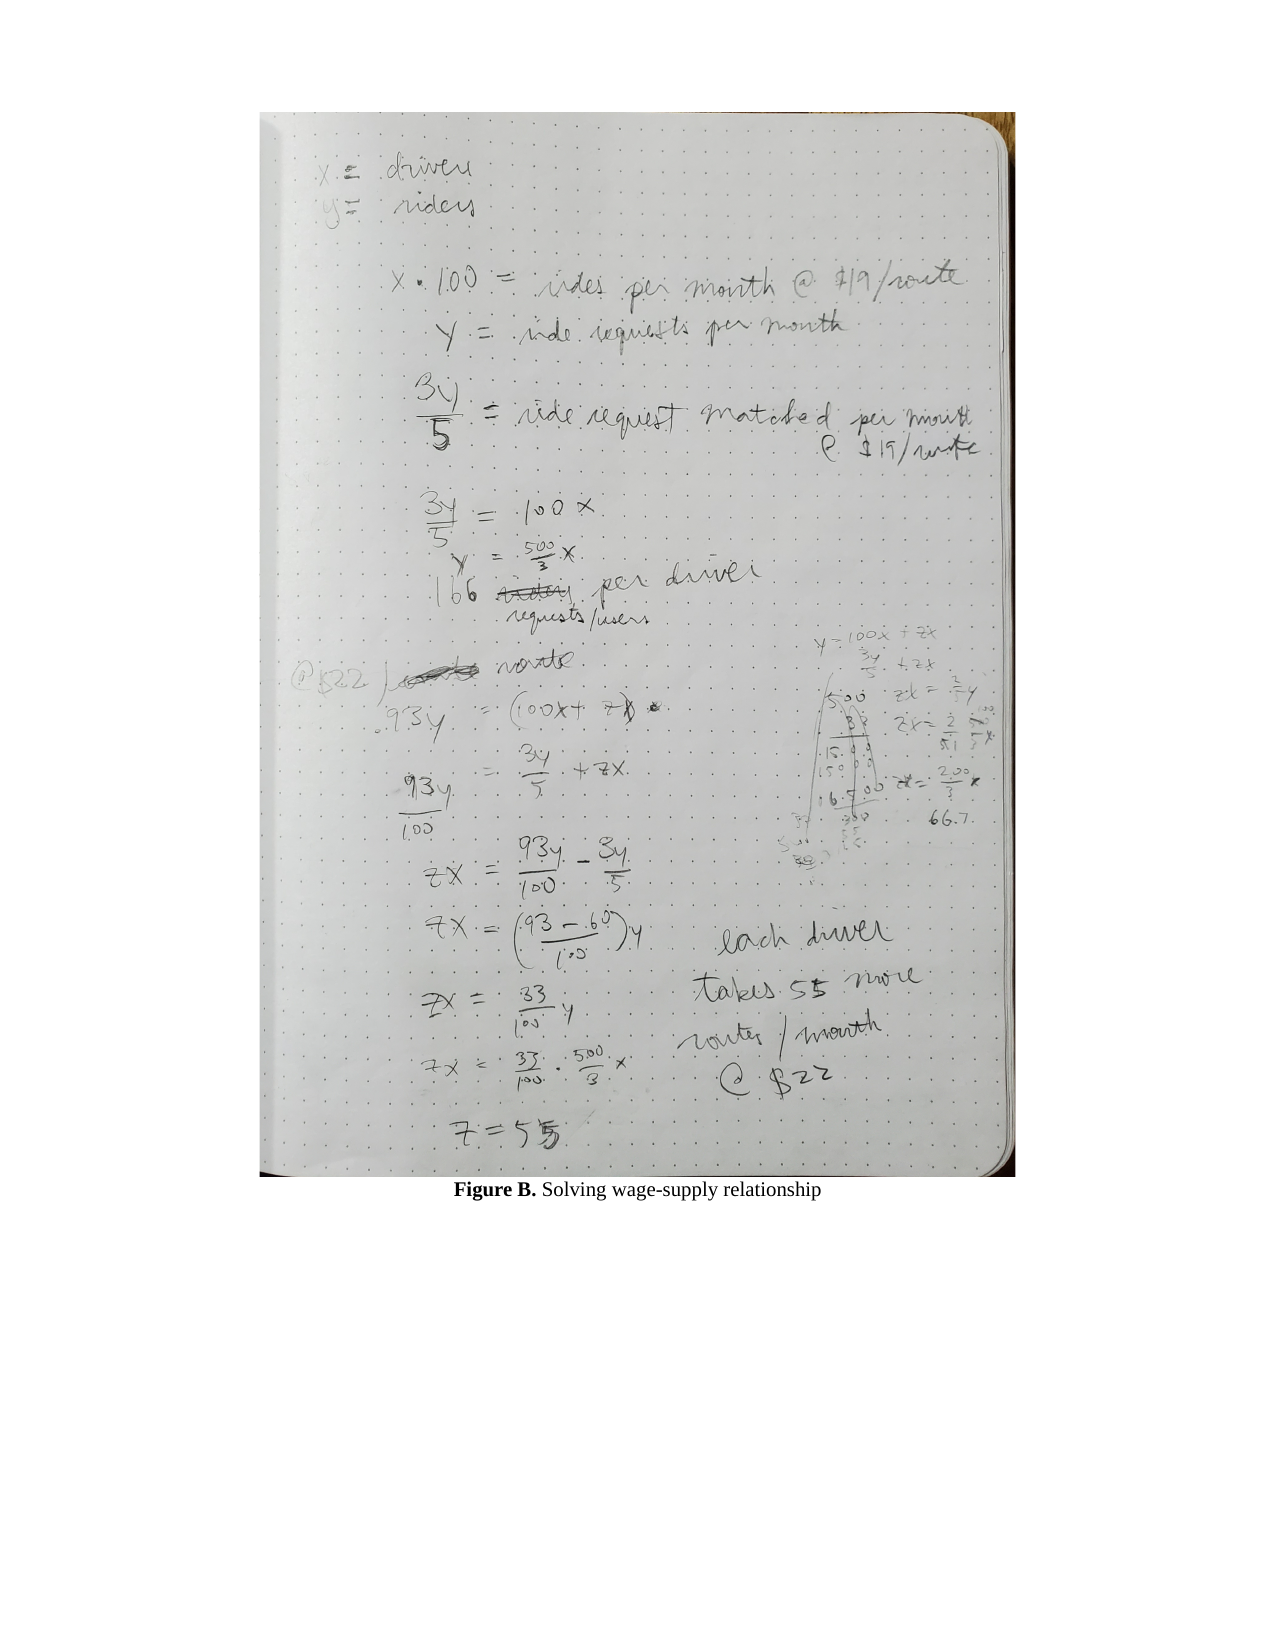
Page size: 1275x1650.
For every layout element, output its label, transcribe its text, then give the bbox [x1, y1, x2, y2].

picture [259, 112, 1016, 1177]
text Figure B. Solving wage-supply relationship [112, 1177, 1162, 1201]
